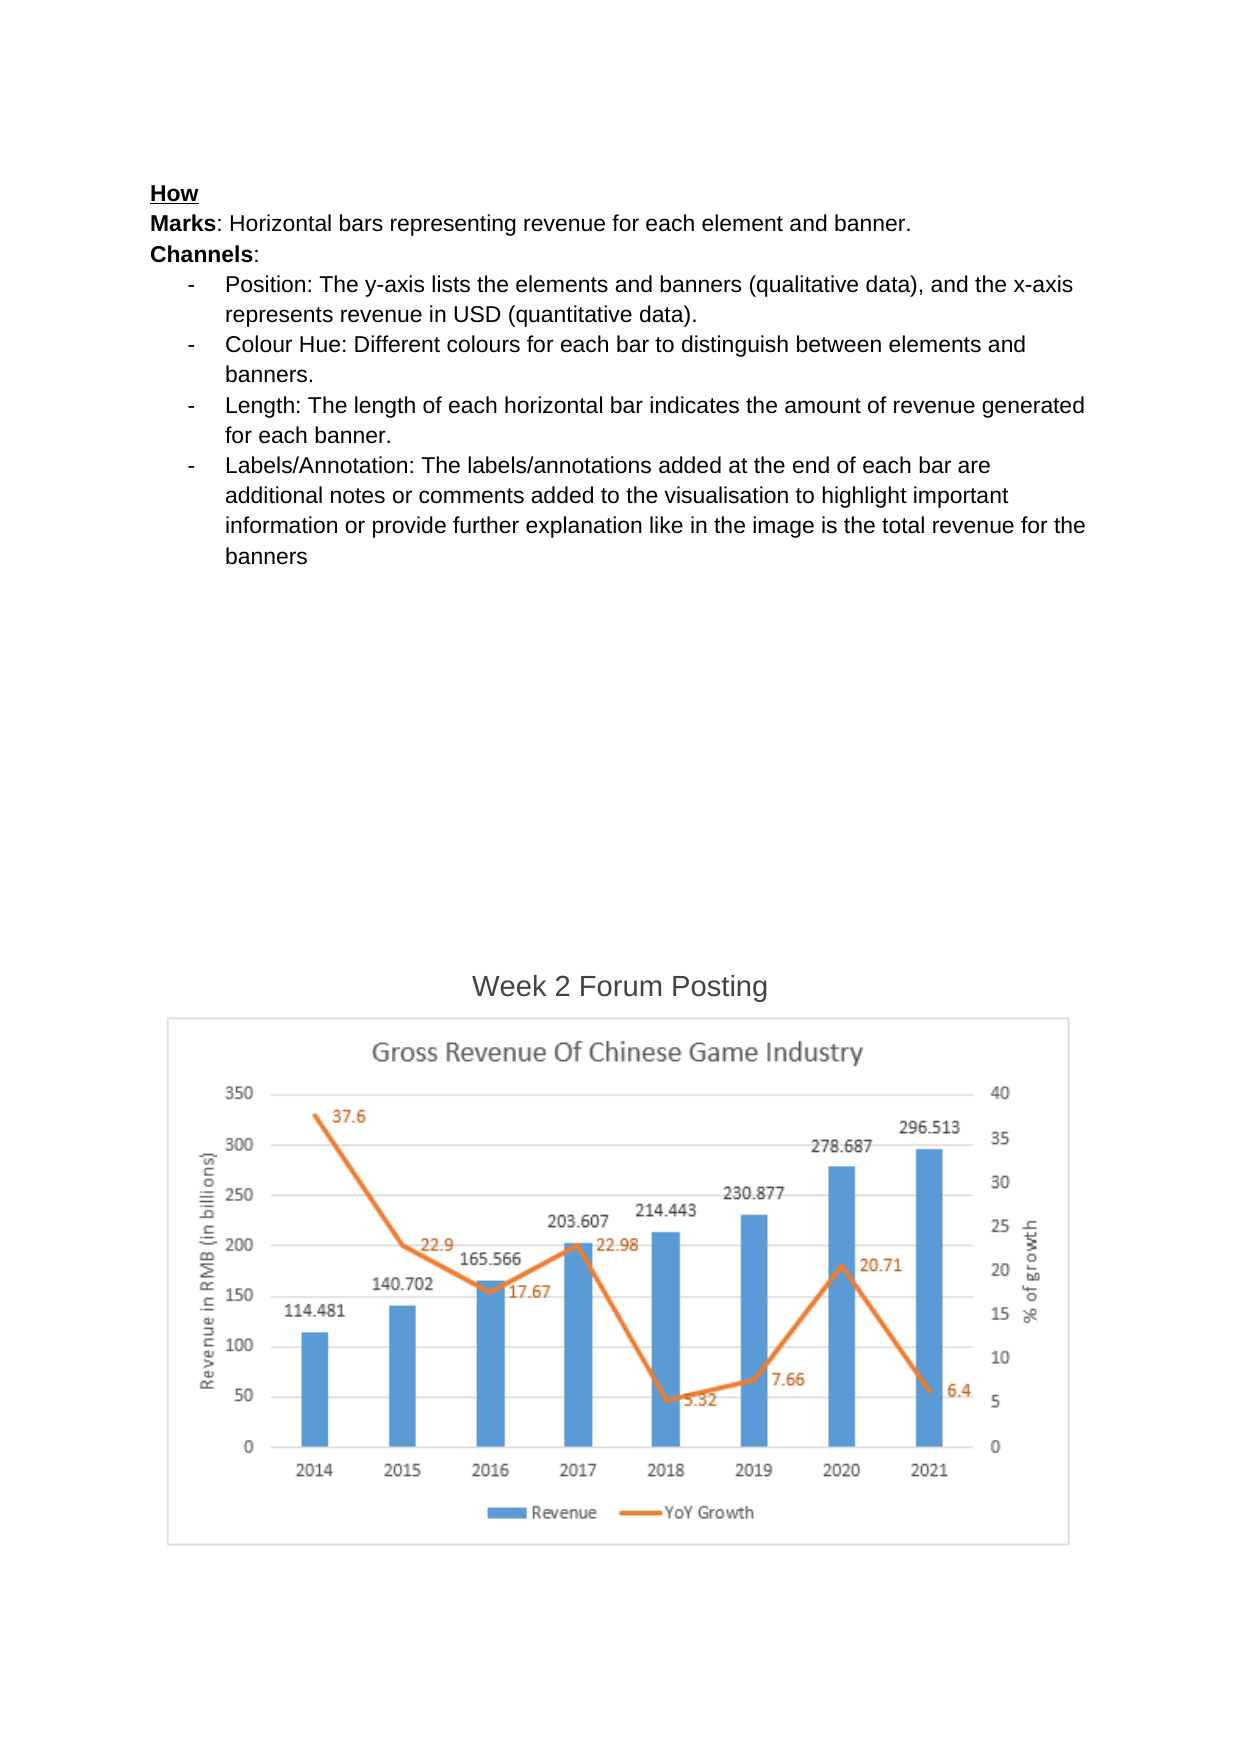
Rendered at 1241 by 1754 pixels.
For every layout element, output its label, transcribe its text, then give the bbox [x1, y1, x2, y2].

list Position: The y-axis lists the elements and banners (qualitative data), and the x-axis represents revenue in USD (quantitative data). [187, 271, 1090, 327]
picture [158, 1010, 1082, 1558]
text Marks: Horizontal bars representing revenue for each element and banner. [150, 210, 1090, 237]
list Labels/Annotation: The labels/annotations added at the end of each bar are additional notes or comments added to the visualisation to highlight important information or provide further explanation like in the image is the total revenue for the banners [187, 452, 1090, 569]
text How [150, 180, 1090, 207]
list Length: The length of each horizontal bar indicates the amount of revenue generated for each banner. [187, 392, 1090, 448]
subtitle Week 2 Forum Posting [150, 969, 1090, 1002]
list Colour Hue: Different colours for each bar to distinguish between elements and banners. [187, 331, 1090, 388]
text Channels: [150, 241, 1090, 267]
